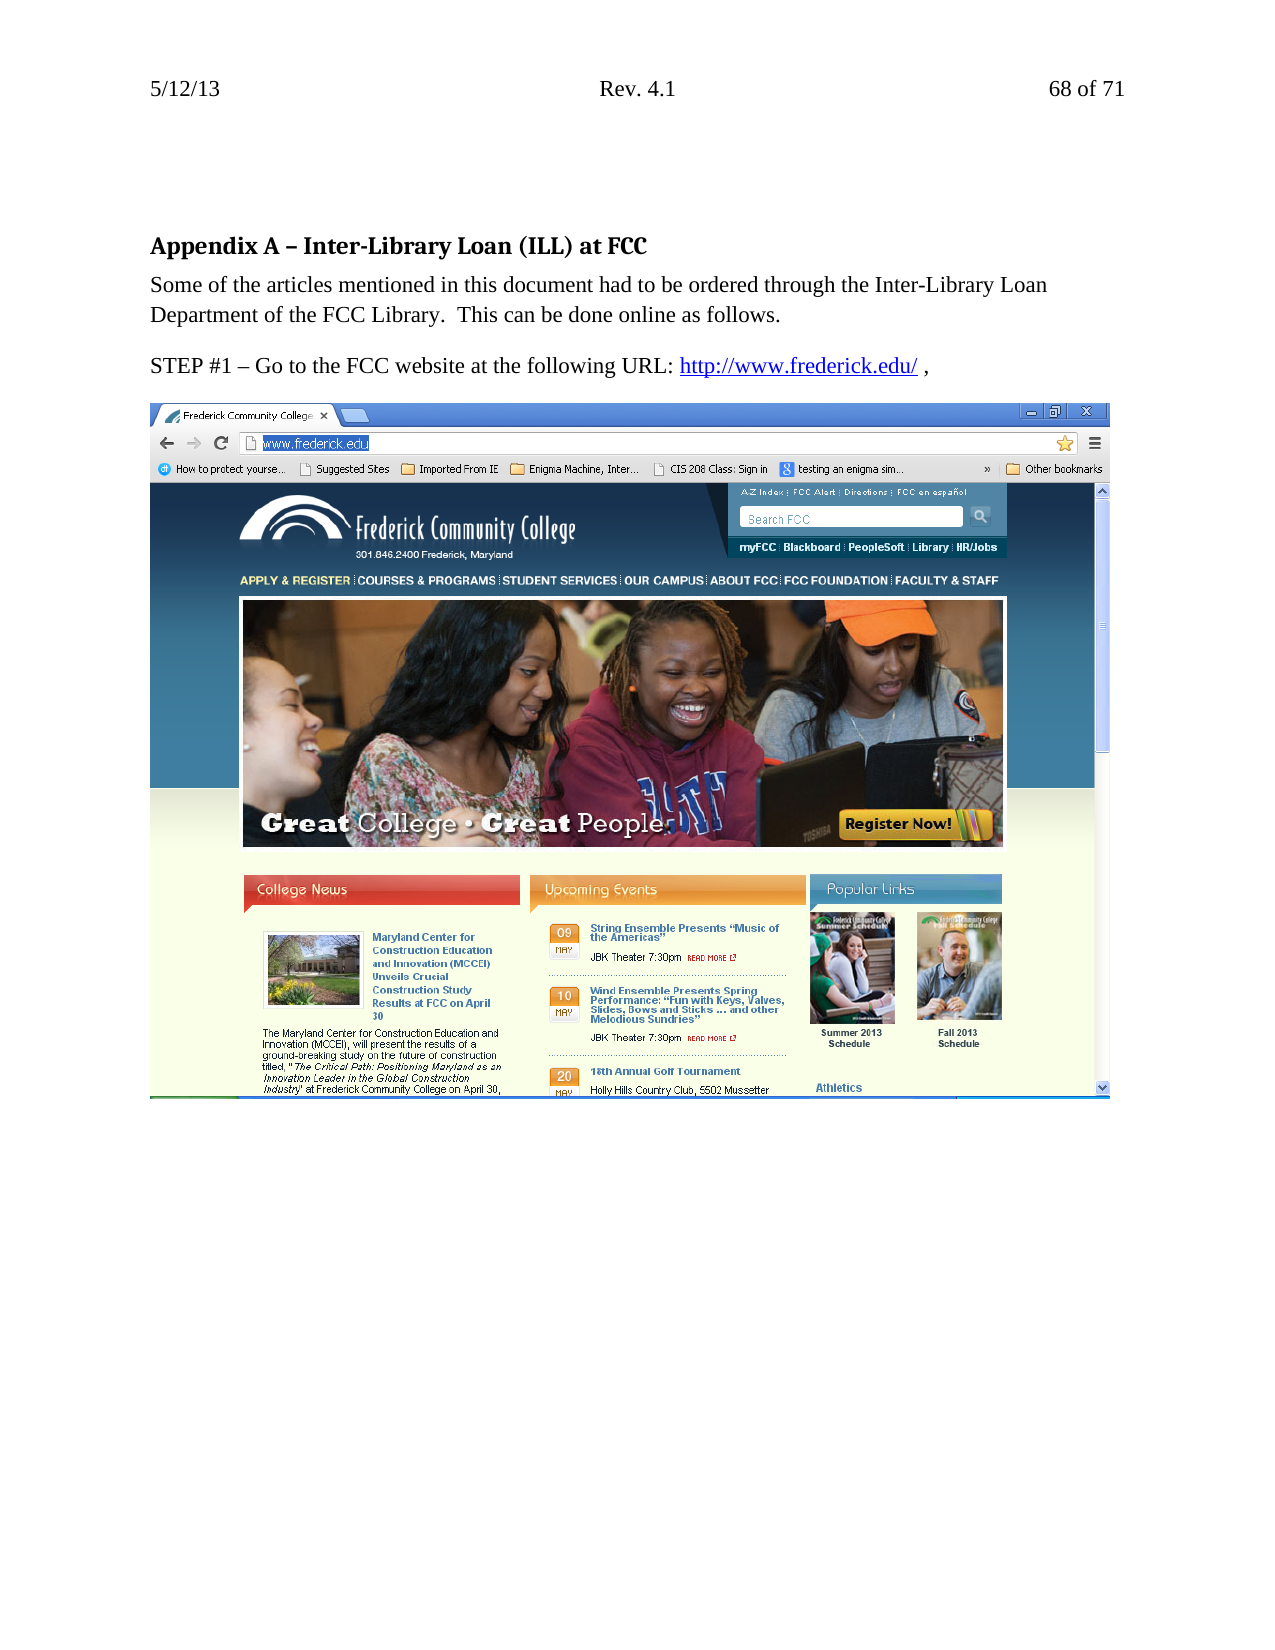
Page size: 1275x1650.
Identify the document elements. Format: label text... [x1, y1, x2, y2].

text STEP #1 – Go to the FCC website at the following URL: http://www.frederick.edu/ , [150, 352, 1125, 378]
picture [150, 403, 1110, 1099]
text Some of the articles mentioned in this document had to be ordered through the Inter-Library Loan Department of the FCC Library. This can be done online as follows. [150, 271, 1125, 327]
subtitle Appendix A – Inter-Library Loan (ILL) at FCC [150, 232, 1125, 260]
